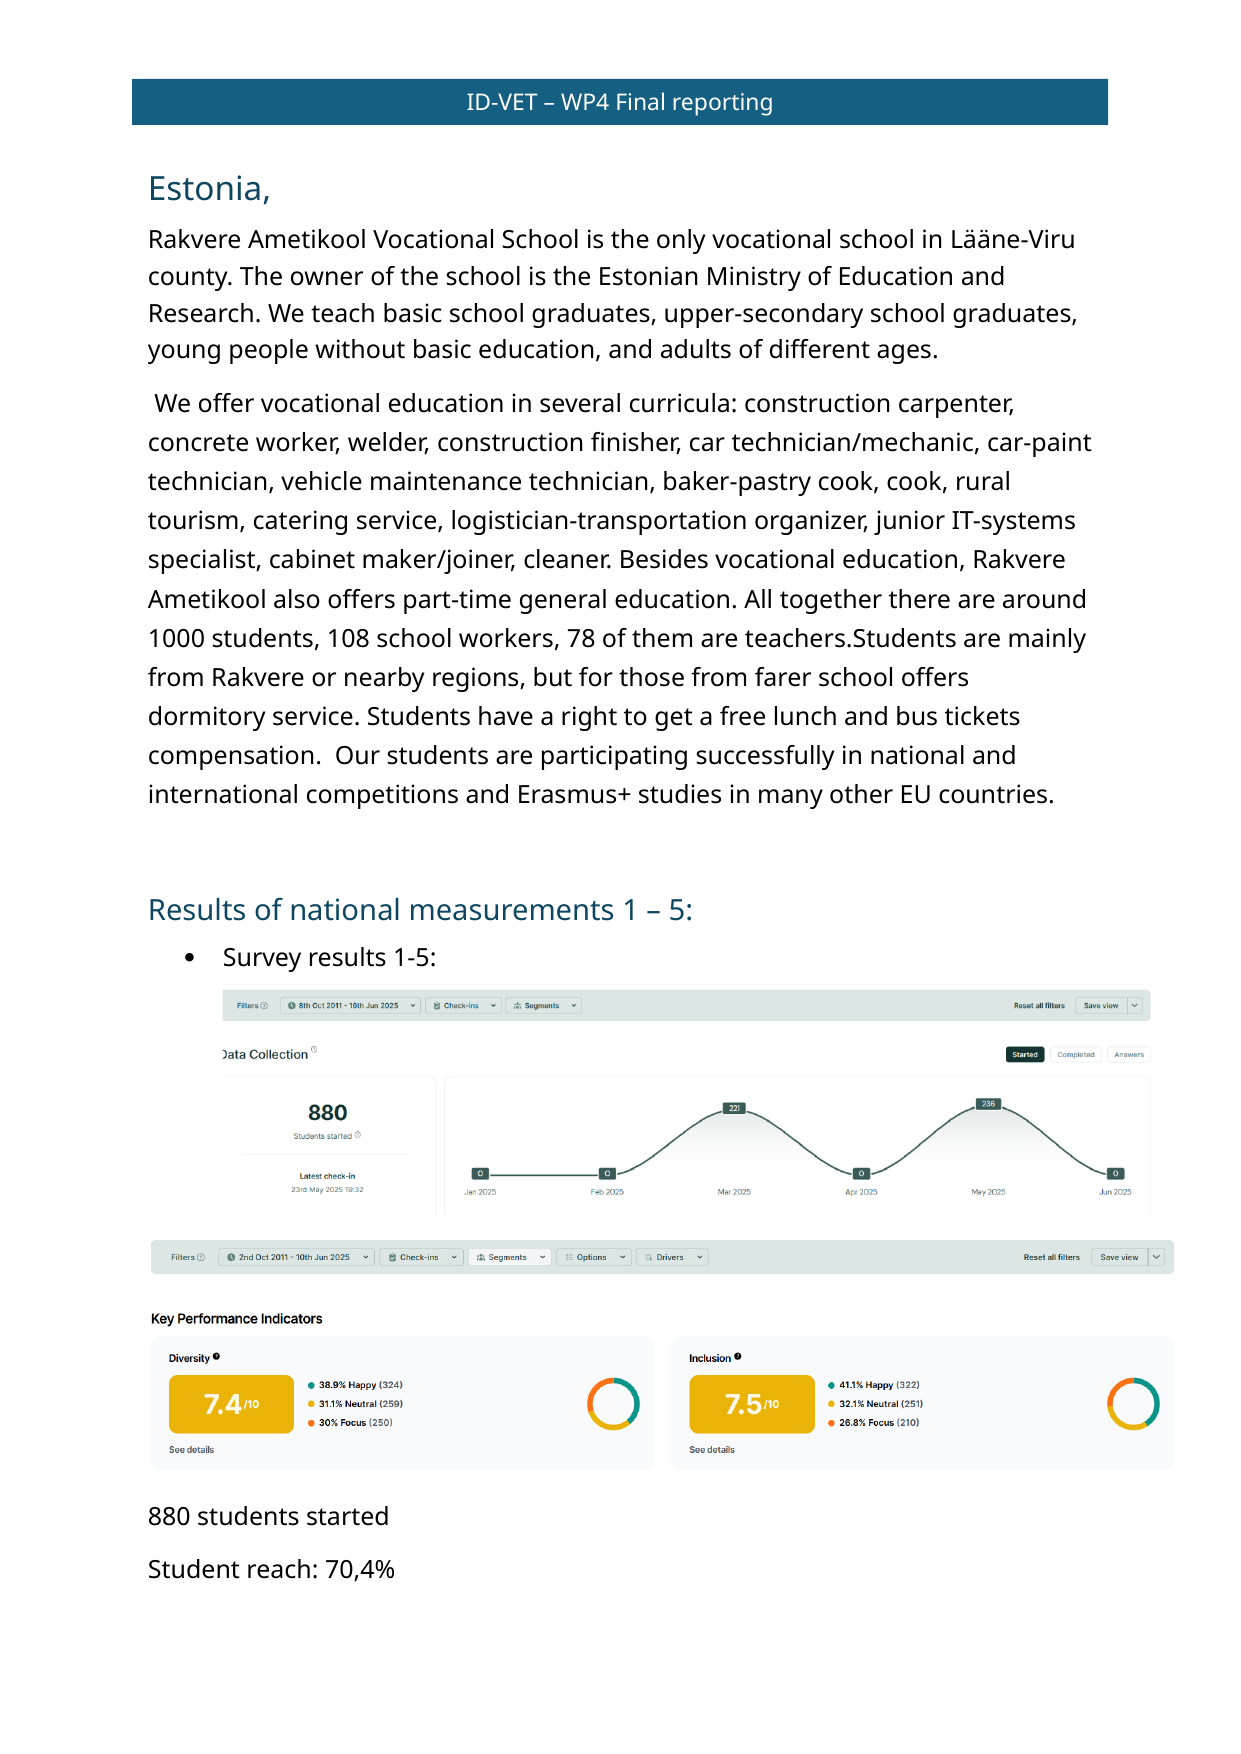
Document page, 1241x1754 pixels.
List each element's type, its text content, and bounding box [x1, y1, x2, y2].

text Student reach: 70,4% [148, 1552, 1092, 1586]
subtitle Estonia, [148, 164, 1092, 210]
picture [147, 1234, 1178, 1480]
list Survey results 1-5: [185, 940, 1092, 974]
text Rakvere Ametikool Vocational School is the only vocational school in Lääne-Viru county. The owner of the school is the Estonian Ministry of Education and Research. We teach basic school graduates, upper-secondary school graduates, young people without basic education, and adults of different ages. [148, 222, 1092, 366]
subtitle Results of national measurements 1 – 5: [148, 889, 1092, 928]
text We offer vocational education in several curricula: construction carpenter, concrete worker, welder, construction finisher, car technician/mechanic, car-paint technician, vehicle maintenance technician, baker-pastry cook, cook, rural tourism, catering service, logistician-transportation organizer, junior IT-systems specialist, cabinet maker/joiner, cleaner. Besides vocational education, Rakvere Ametikool also offers part-time general education. All together there are around 1000 students, 108 school workers, 78 of them are teachers.Students are mainly from Rakvere or nearby regions, but for those from farer school offers dormitory service. Students have a right to get a free lunch and bus tickets compensation. Our students are participating successfully in national and international competitions and Erasmus+ studies in many other EU countries. [148, 385, 1092, 811]
picture [222, 976, 1153, 1216]
text 880 students started [148, 1499, 1092, 1533]
